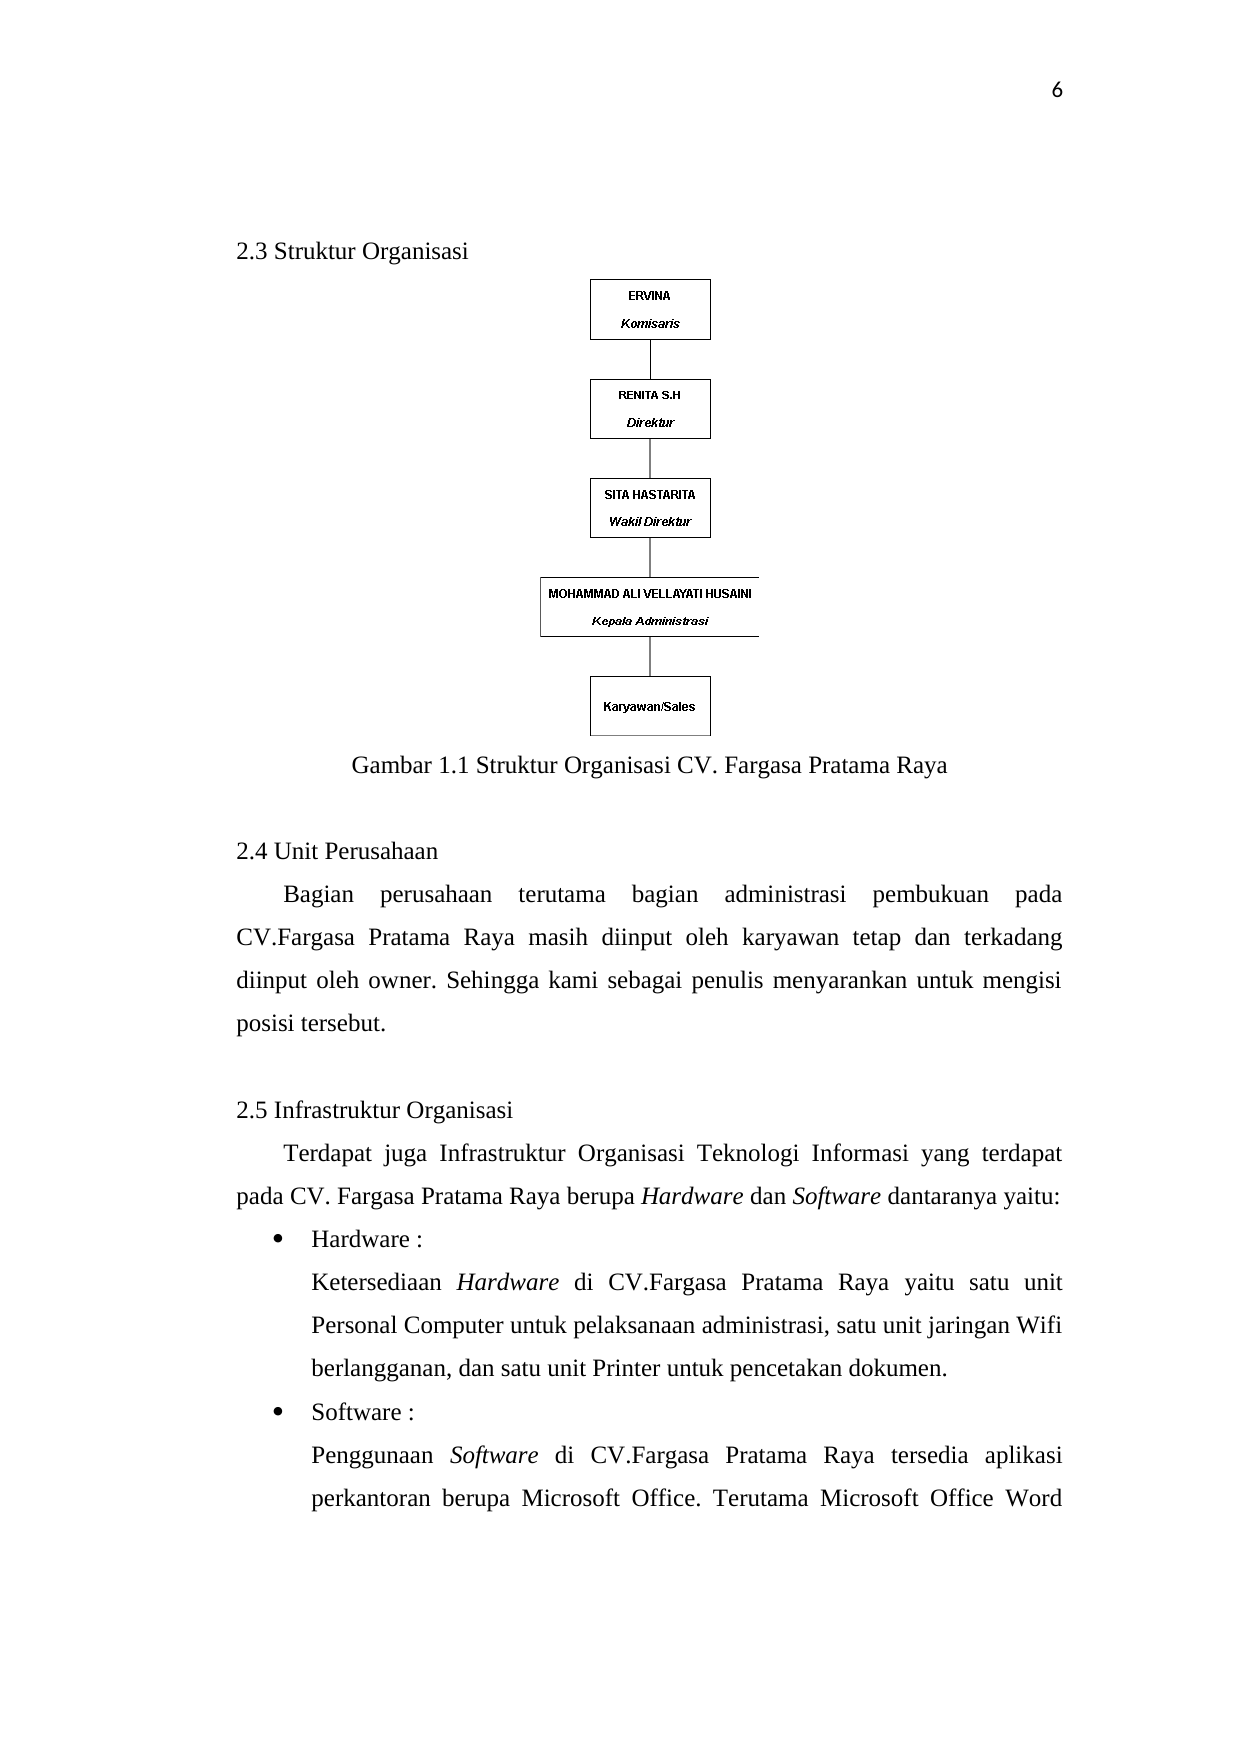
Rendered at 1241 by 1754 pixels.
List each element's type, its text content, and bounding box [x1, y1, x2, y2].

picture [540, 279, 759, 736]
text Gambar 1.1 Struktur Organisasi CV. Fargasa Pratama Raya [236, 750, 1063, 778]
list Hardware : [274, 1224, 1063, 1253]
text Ketersediaan Hardware di CV.Fargasa Pratama Raya yaitu satu unit Personal Computer untuk pelaksanaan administrasi, satu unit jaringan Wifi berlangganan, dan satu unit Printer untuk pencetakan dokumen. [311, 1267, 1063, 1382]
list Software : [274, 1397, 1063, 1425]
subtitle Unit Perusahaan [236, 836, 1063, 865]
subtitle Infrastruktur Organisasi [236, 1095, 1063, 1123]
text Bagian perusahaan terutama bagian administrasi pembukuan pada CV.Fargasa Pratama Raya masih diinput oleh karyawan tetap dan terkadang diinput oleh owner. Sehingga kami sebagai penulis menyarankan untuk mengisi posisi tersebut. [236, 879, 1063, 1037]
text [311, 1440, 1063, 1512]
subtitle Struktur Organisasi [236, 236, 1063, 265]
text Terdapat juga Infrastruktur Organisasi Teknologi Informasi yang terdapat pada CV. Fargasa Pratama Raya berupa Hardware dan Software dantaranya yaitu: [236, 1138, 1063, 1210]
